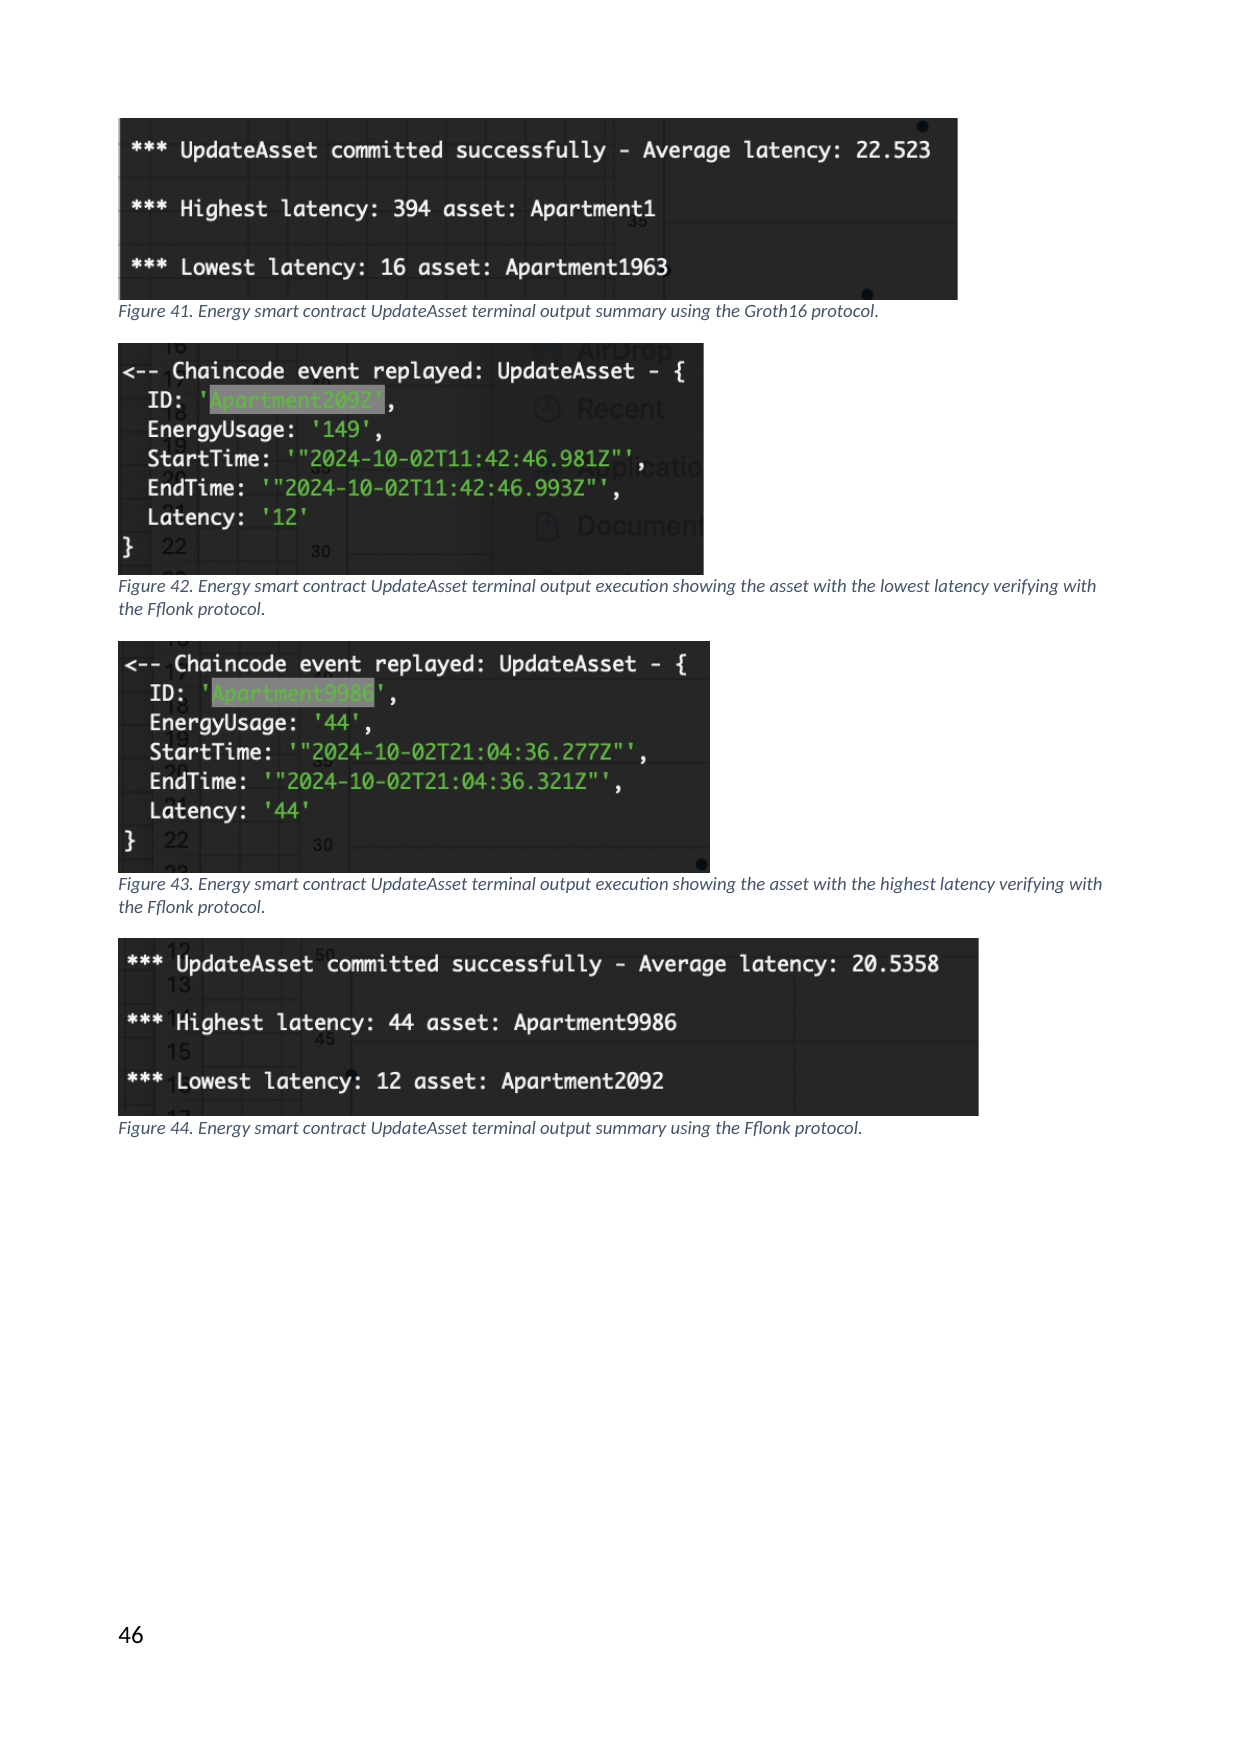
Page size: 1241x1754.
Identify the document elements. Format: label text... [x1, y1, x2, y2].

text Figure 42. Energy smart contract UpdateAsset terminal output execution showing the asset with the lowest latency verifying with the Fflonk protocol. [118, 574, 1122, 620]
picture [118, 118, 958, 300]
picture [118, 343, 704, 575]
picture [118, 938, 979, 1116]
text Figure 41. Energy smart contract UpdateAsset terminal output summary using the Groth16 protocol. [118, 299, 1122, 322]
picture [118, 641, 710, 873]
text Figure 43. Energy smart contract UpdateAsset terminal output execution showing the asset with the highest latency verifying with the Fflonk protocol. [118, 872, 1122, 918]
text Figure 44. Energy smart contract UpdateAsset terminal output summary using the Fflonk protocol. [118, 1116, 1122, 1139]
